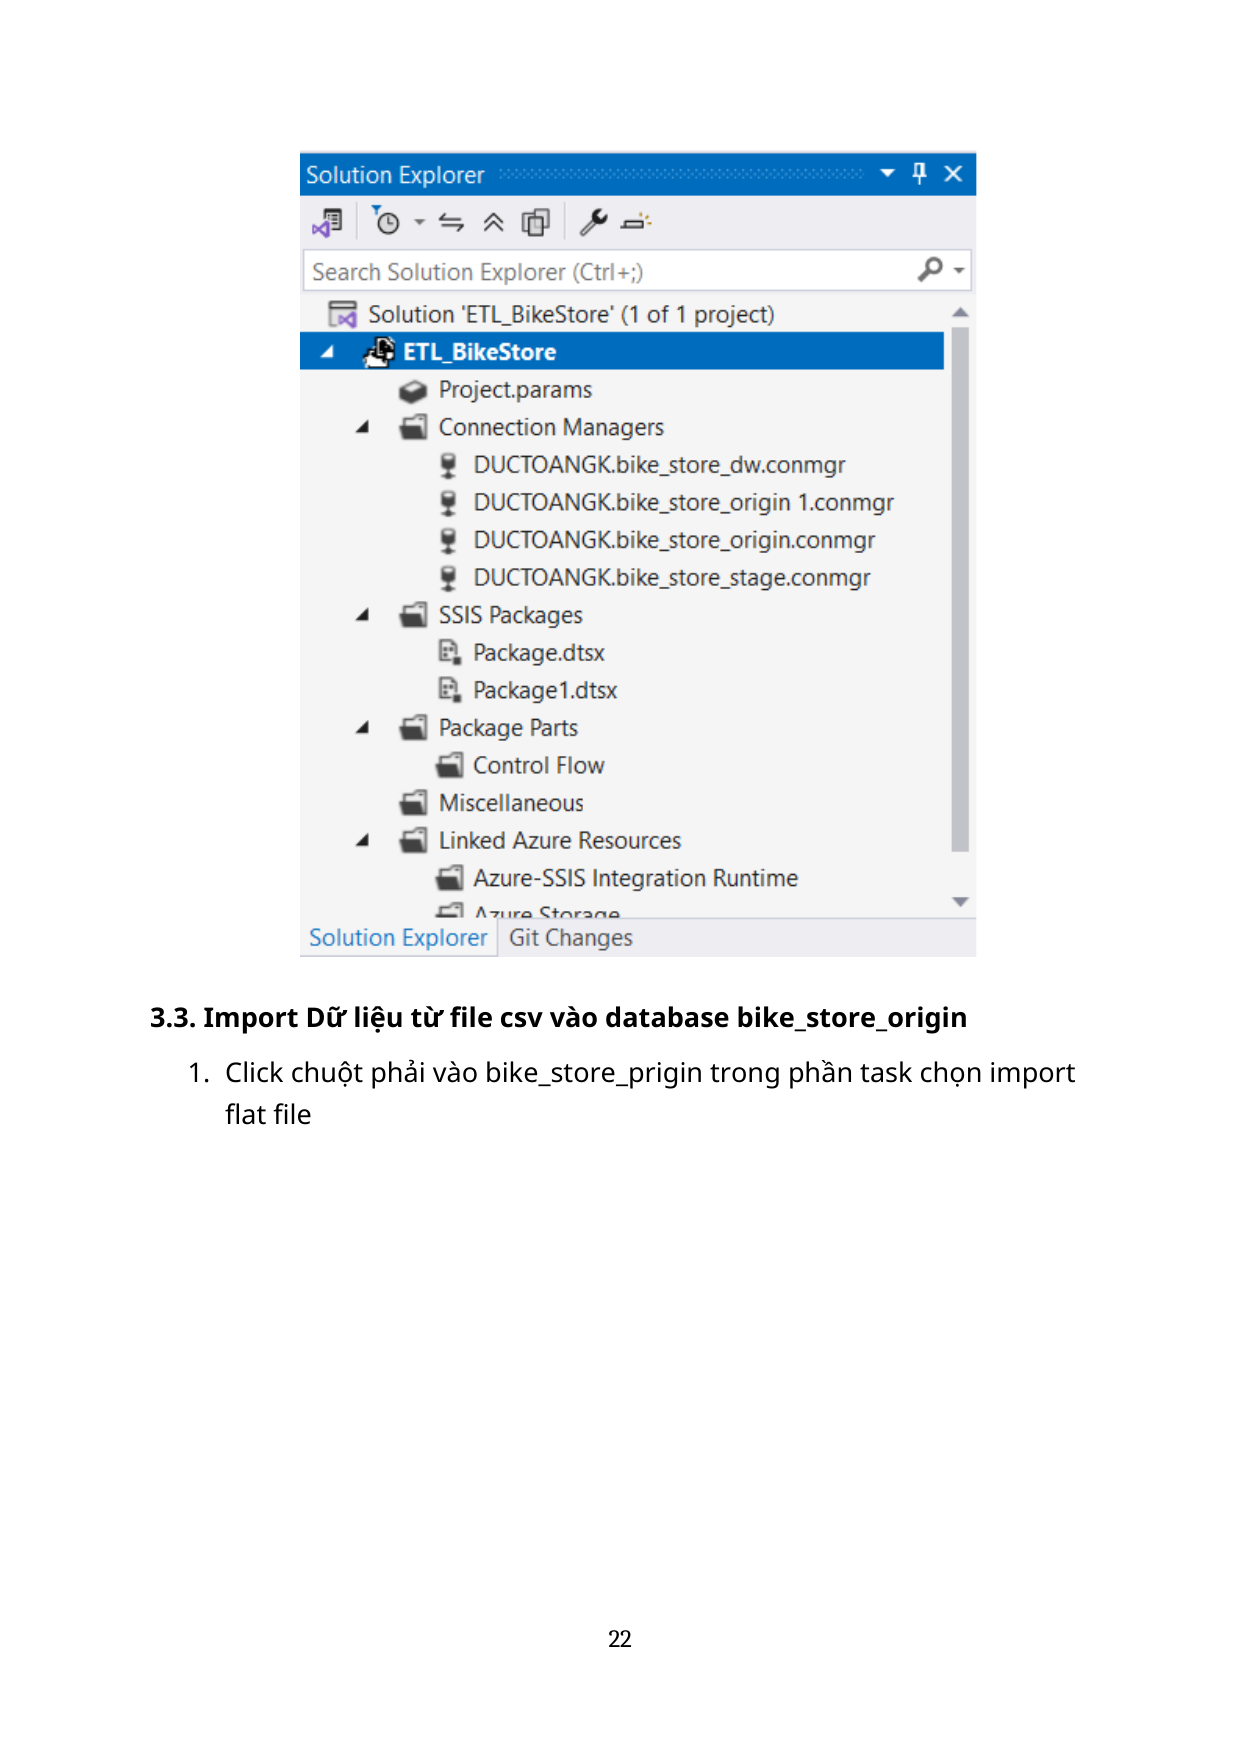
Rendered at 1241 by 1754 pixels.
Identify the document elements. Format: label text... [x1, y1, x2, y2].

picture [300, 150, 977, 957]
list Click chuột phải vào bike_store_prigin trong phần task chọn import flat file [187, 1053, 1090, 1132]
subtitle 3.3. Import Dữ liệu từ file csv vào database bike_store_origin [150, 998, 1090, 1035]
